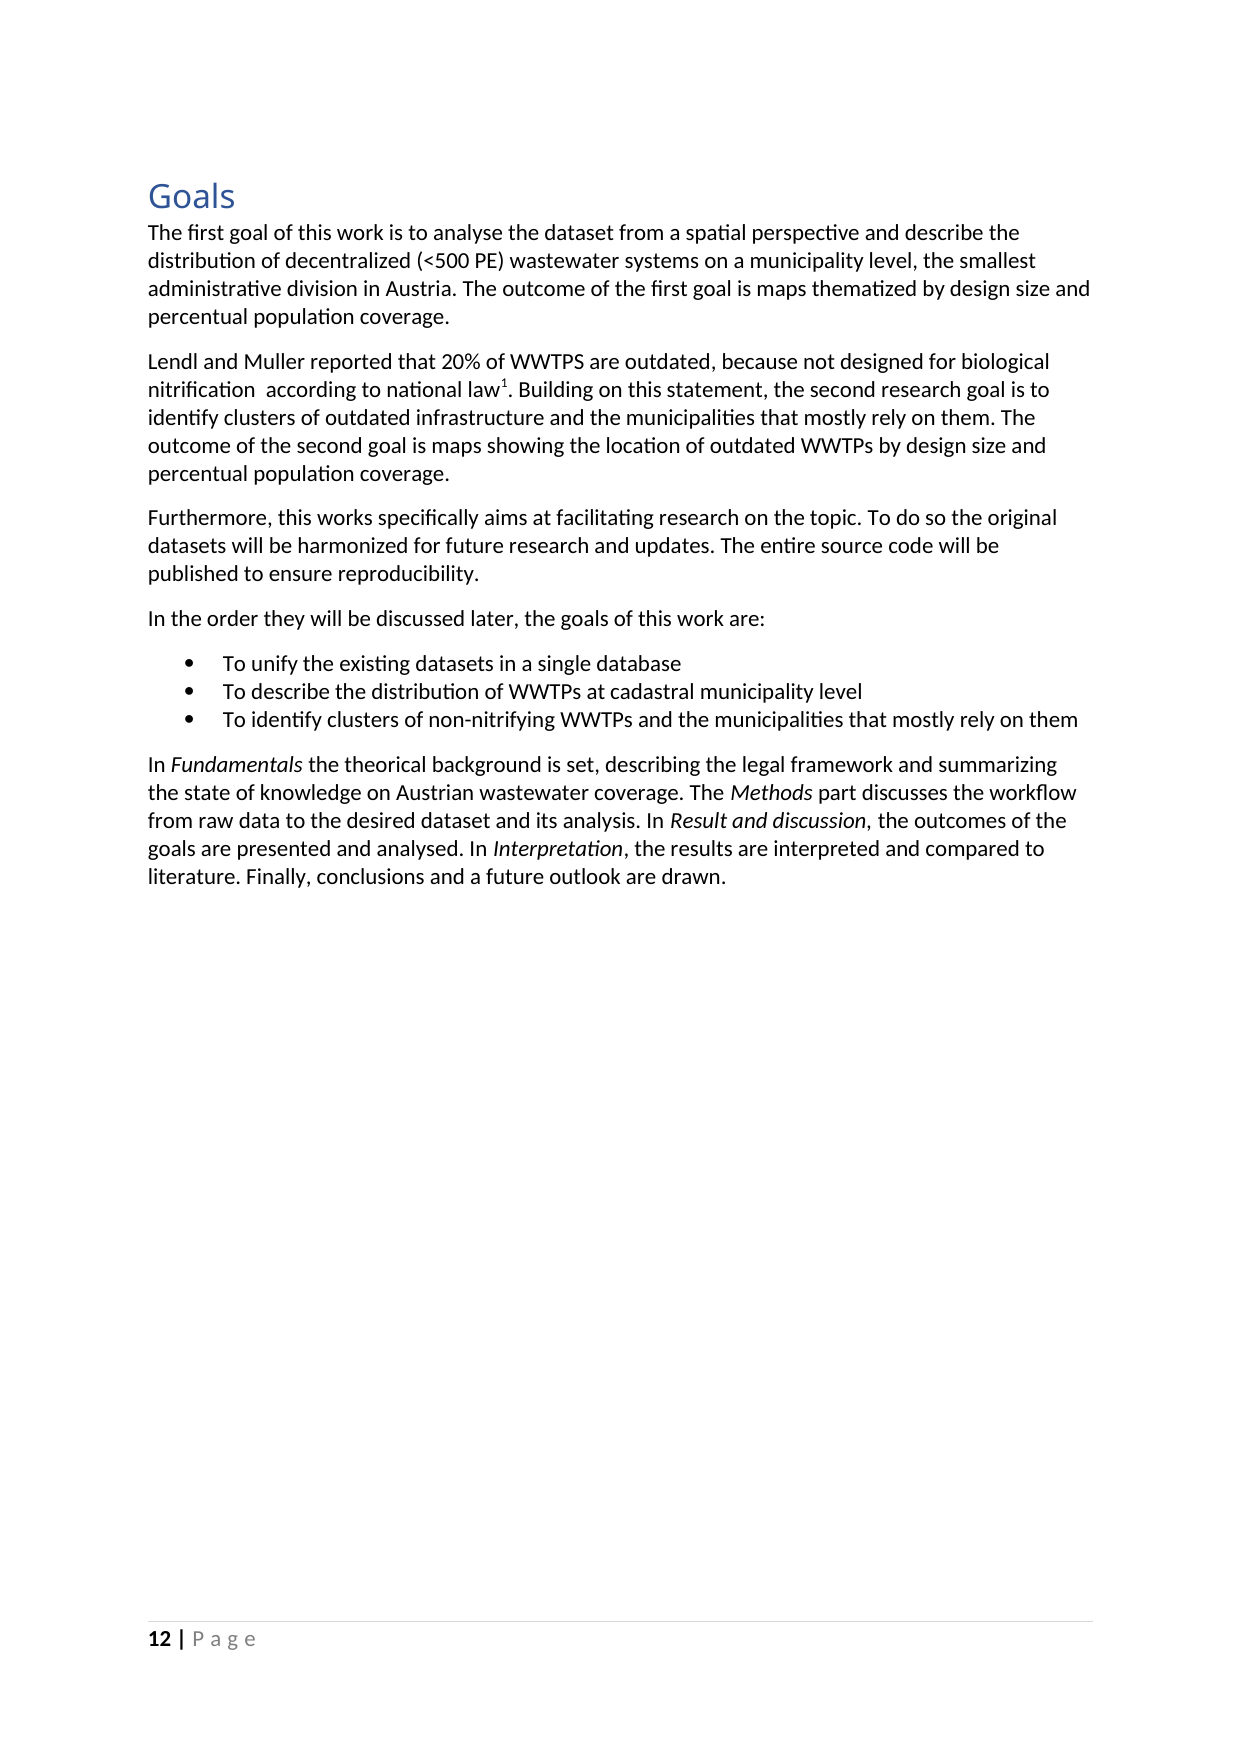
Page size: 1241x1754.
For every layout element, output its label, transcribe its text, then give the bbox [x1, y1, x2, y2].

subtitle Goals [148, 173, 1093, 218]
list To describe the distribution of WWTPs at cadastral municipality level [185, 677, 1093, 705]
text In Fundamentals the theorical background is set, describing the legal framework and summarizing the state of knowledge on Austrian wastewater coverage. The Methods part discusses the workflow from raw data to the desired dataset and its analysis. In Result and discussion, the outcomes of the goals are presented and analysed. In Interpretation, the results are interpreted and compared to literature. Finally, conclusions and a future outlook are drawn. [148, 750, 1093, 890]
text In the order they will be discussed later, the goals of this work are: [148, 604, 1093, 632]
list To unify the existing datasets in a single database [185, 649, 1093, 677]
text The first goal of this work is to analyse the dataset from a spatial perspective and describe the distribution of decentralized (<500 PE) wastewater systems on a municipality level, the smallest administrative division in Austria. The outcome of the first goal is maps thematized by design size and percentual population coverage. [148, 218, 1093, 330]
text Furthermore, this works specifically aims at facilitating research on the topic. To do so the original datasets will be harmonized for future research and updates. The entire source code will be published to ensure reproducibility. [148, 503, 1093, 588]
text Lendl and Muller reported that 20% of WWTPS are outdated, because not designed for biological nitrification according to national law1. Building on this statement, the second research goal is to identify clusters of outdated infrastructure and the municipalities that mostly rely on them. The outcome of the second goal is maps showing the location of outdated WWTPs by design size and percentual population coverage. [148, 347, 1093, 487]
list To identify clusters of non-nitrifying WWTPs and the municipalities that mostly rely on them [185, 705, 1093, 733]
